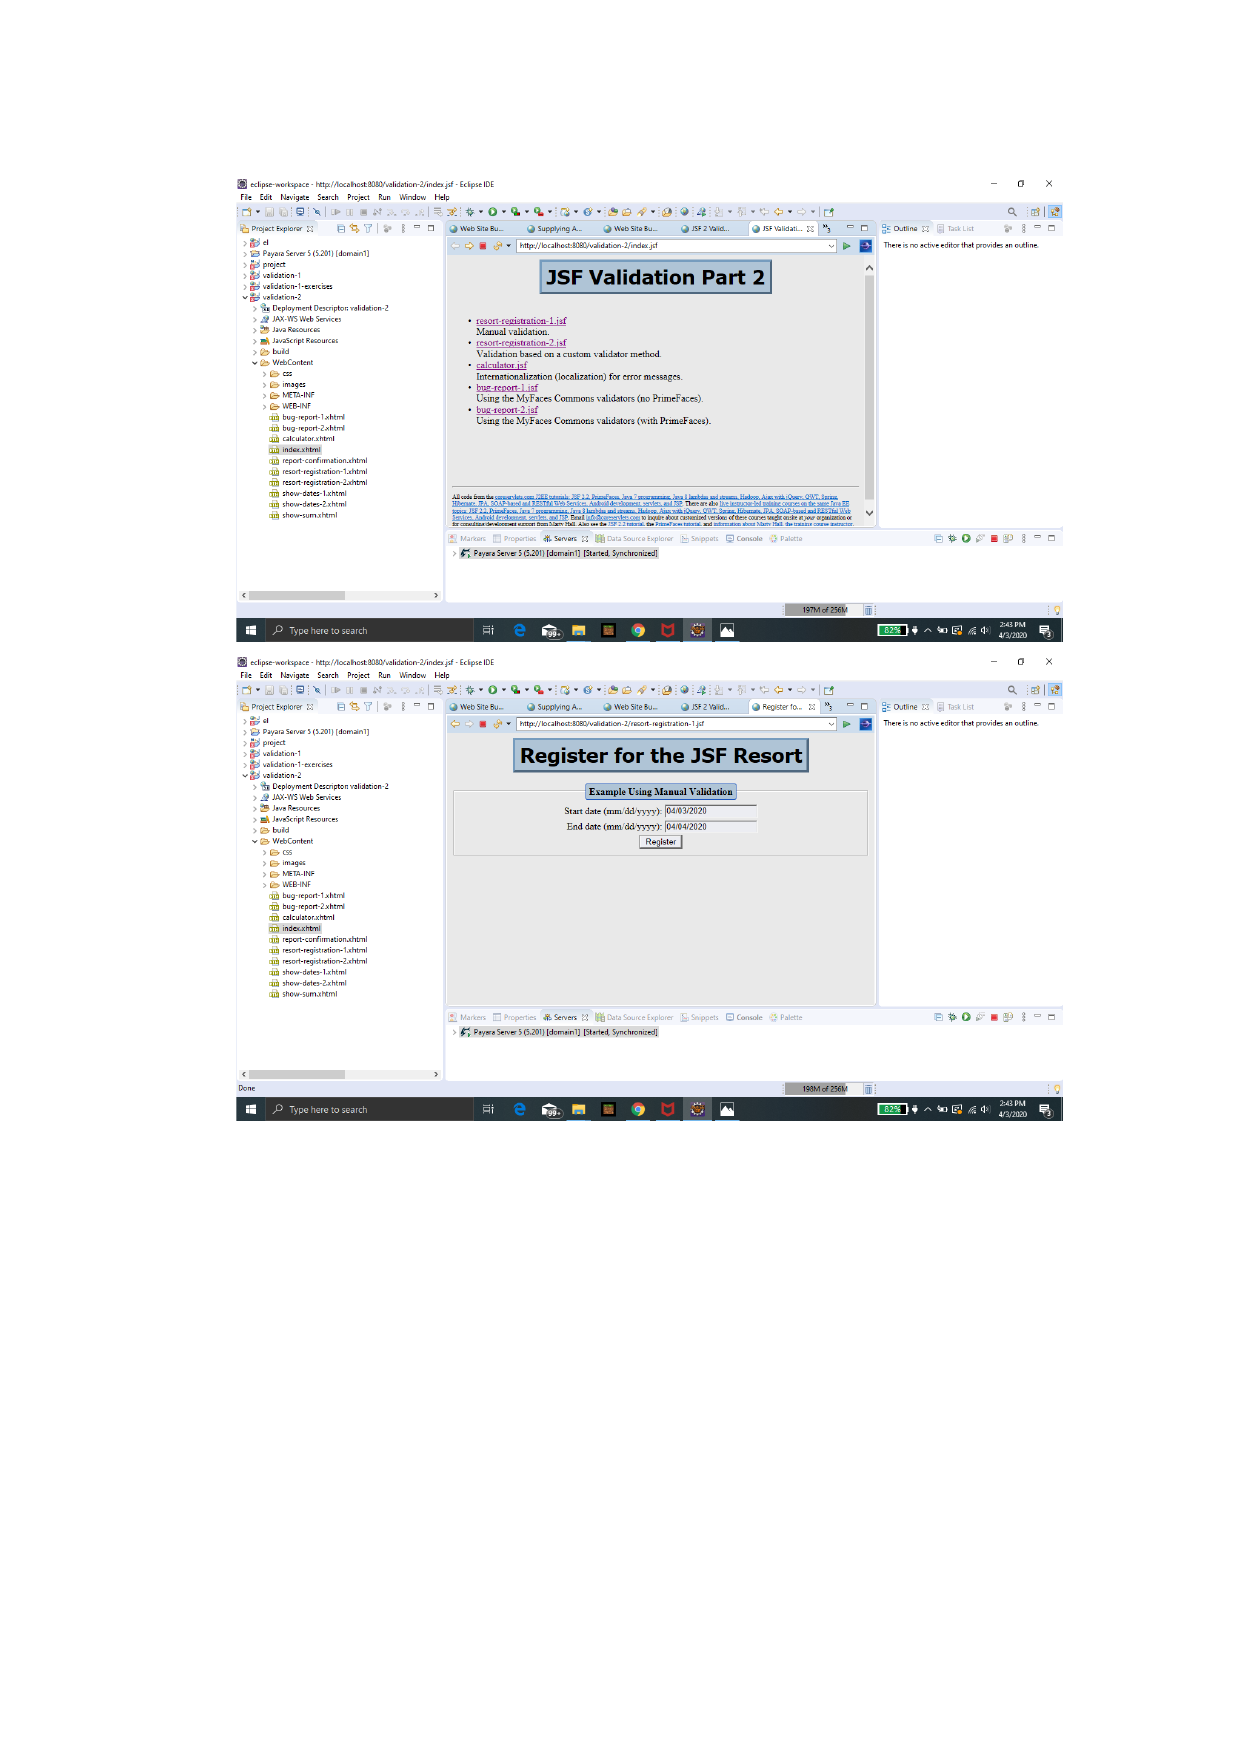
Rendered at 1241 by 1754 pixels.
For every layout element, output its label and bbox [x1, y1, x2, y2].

picture [236, 177, 1063, 642]
picture [236, 656, 1063, 1121]
